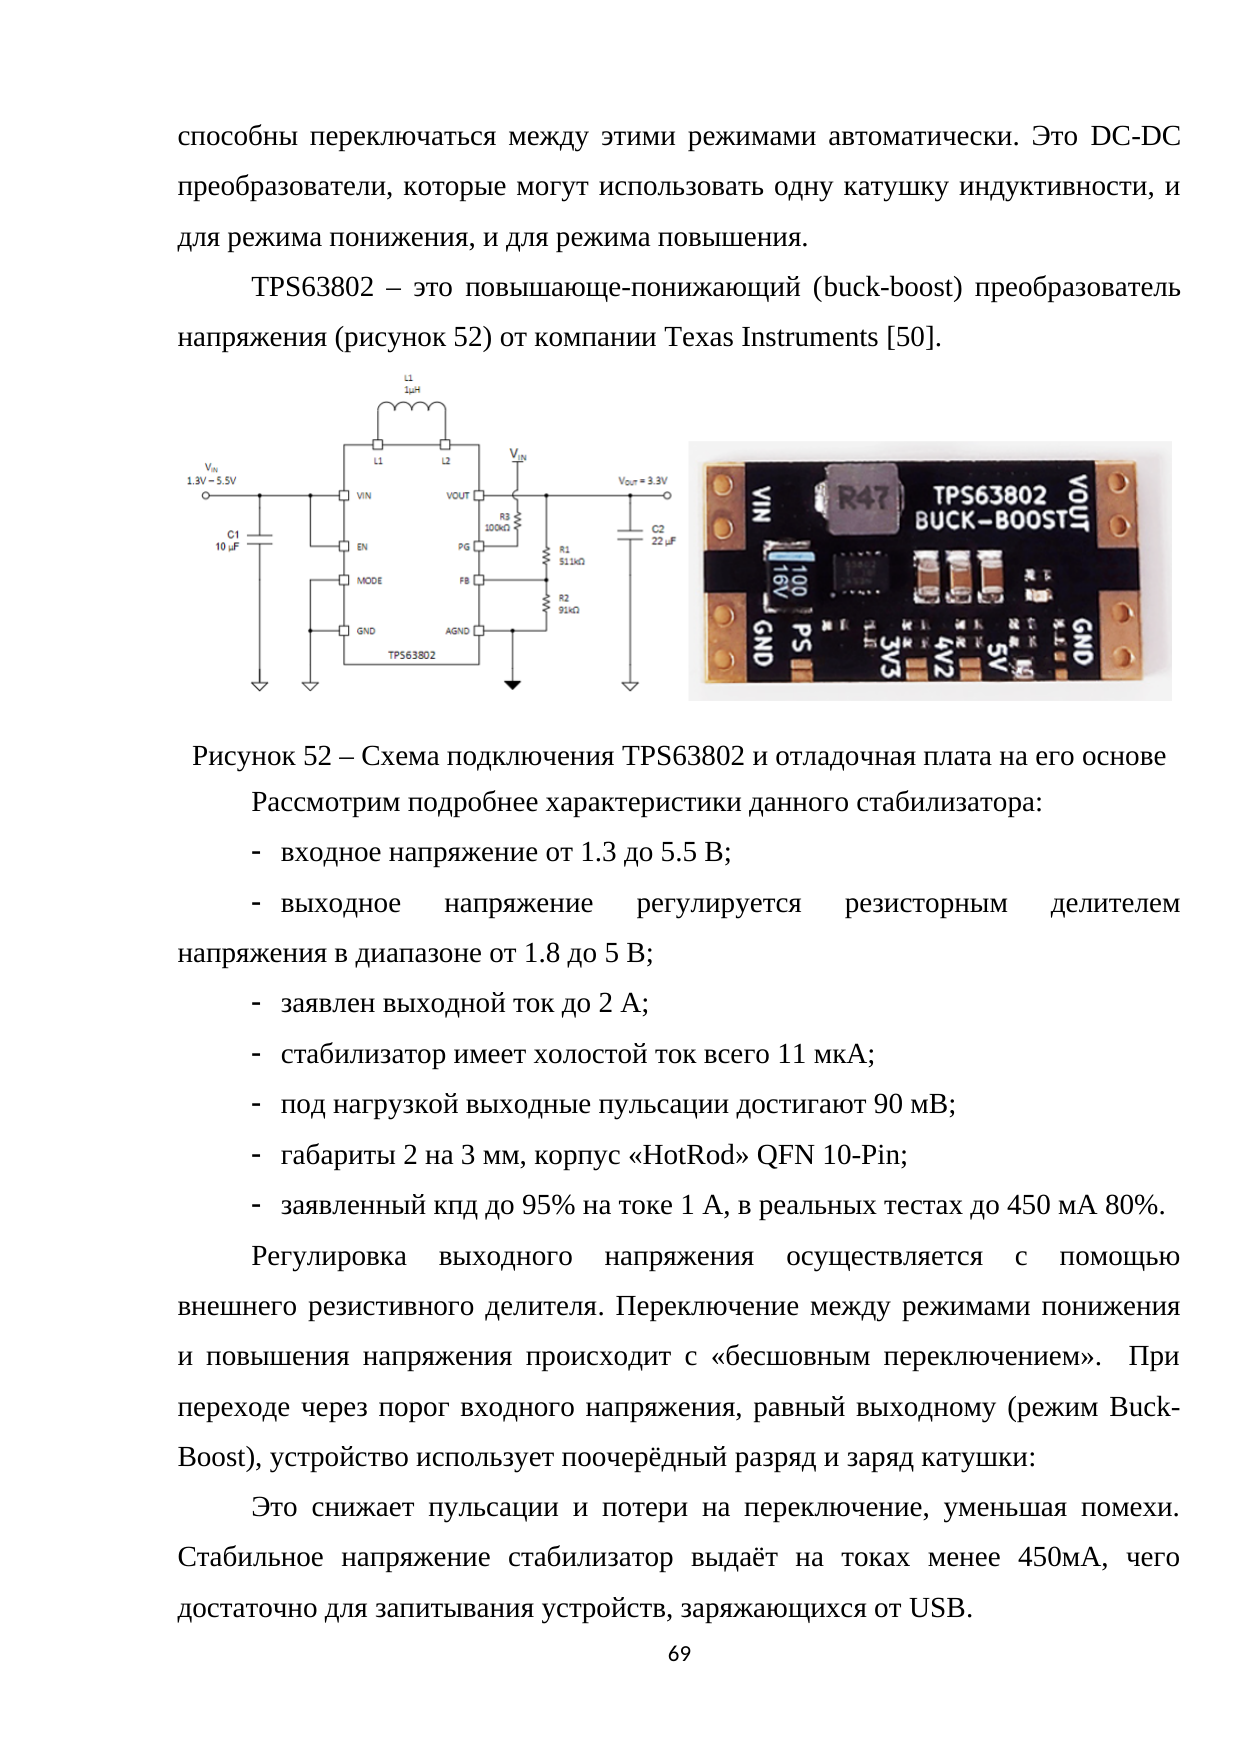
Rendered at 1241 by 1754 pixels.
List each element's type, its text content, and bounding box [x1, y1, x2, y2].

list габариты 2 на 3 мм, корпус «HotRod» QFN 10-Pin; [177, 1137, 1181, 1171]
list входное напряжение от 1.3 до 5.5 В; [177, 834, 1181, 868]
text Рисунок 52 – Схема подключения TPS63802 и отладочная плата на его основе [177, 738, 1181, 772]
list стабилизатор имеет холостой ток всего 11 мкА; [177, 1036, 1181, 1070]
list под нагрузкой выходные пульсации достигают 90 мВ; [177, 1086, 1181, 1120]
text Рассмотрим подробнее характеристики данного стабилизатора: [177, 784, 1181, 818]
text Регулировка выходного напряжения осуществляется с помощью внешнего резистивного делителя. Переключение между режимами понижения и повышения напряжения происходит с «бесшовным переключением». При переходе через порог входного напряжения, равный выходному (режим Buck-Boost), устройство использует поочерёдный разряд и заряд катушки: [177, 1238, 1181, 1472]
picture [177, 369, 1182, 726]
text TPS63802 – это повышающе-понижающий (buck-boost) преобразователь напряжения (рисунок 52) от компании Texas Instruments [50]. [177, 269, 1181, 353]
list заявленный кпд до 95% на токе 1 А, в реальных тестах до 450 мА 80%. [177, 1187, 1181, 1221]
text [177, 118, 1181, 252]
text Это снижает пульсации и потери на переключение, уменьшая помехи. Стабильное напряжение стабилизатор выдаёт на токах менее 450мА, чего достаточно для запитывания устройств, заряжающихся от USB. [177, 1489, 1181, 1623]
list заявлен выходной ток до 2 А; [177, 986, 1181, 1019]
list выходное напряжение регулируется резисторным делителем напряжения в диапазоне от 1.8 до 5 В; [177, 885, 1181, 969]
